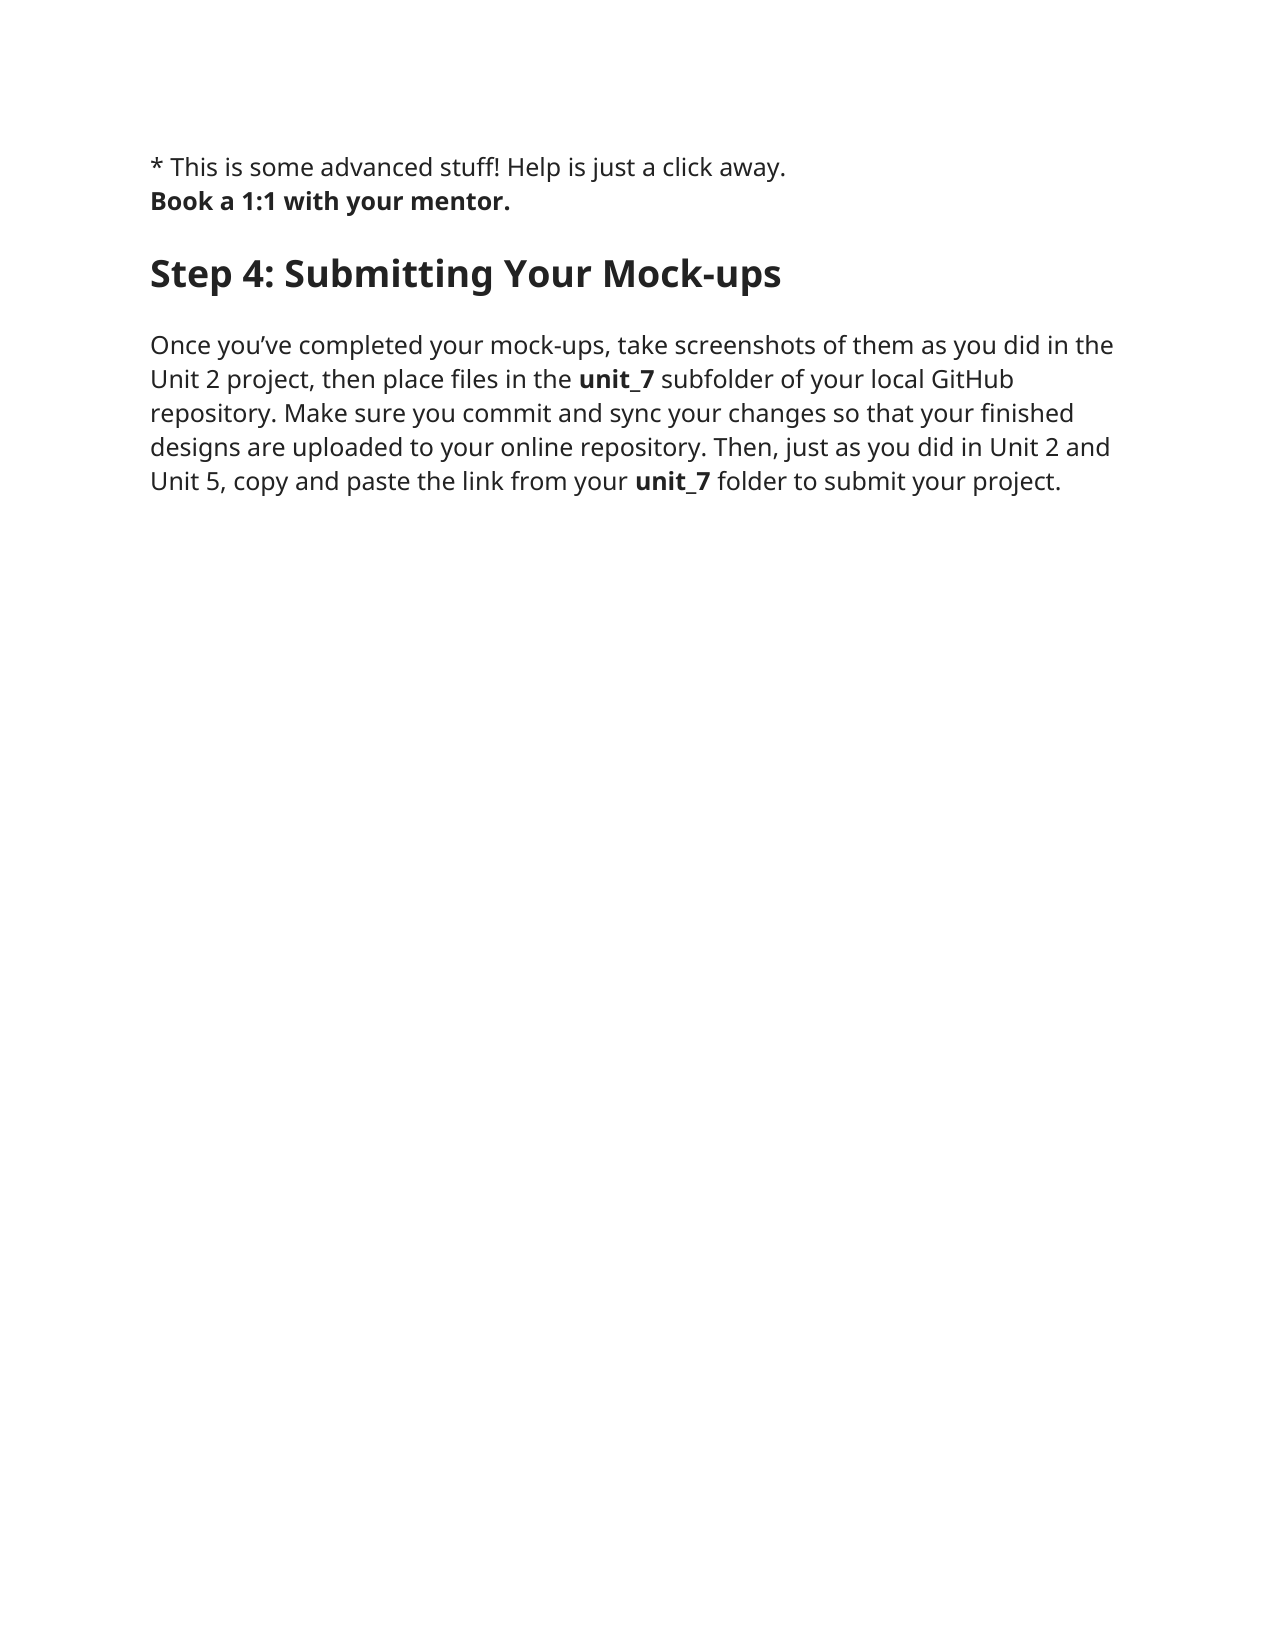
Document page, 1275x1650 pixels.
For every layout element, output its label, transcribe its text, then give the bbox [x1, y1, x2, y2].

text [150, 150, 1125, 218]
text Once you’ve completed your mock-ups, take screenshots of them as you did in the Unit 2 project, then place files in the unit_7 subfolder of your local GitHub repository. Make sure you commit and sync your changes so that your finished designs are uploaded to your online repository. Then, just as you did in Unit 2 and Unit 5, copy and paste the link from your unit_7 folder to submit your project. [150, 327, 1125, 498]
subtitle Step 4: Submitting Your Mock-ups [150, 247, 1125, 298]
